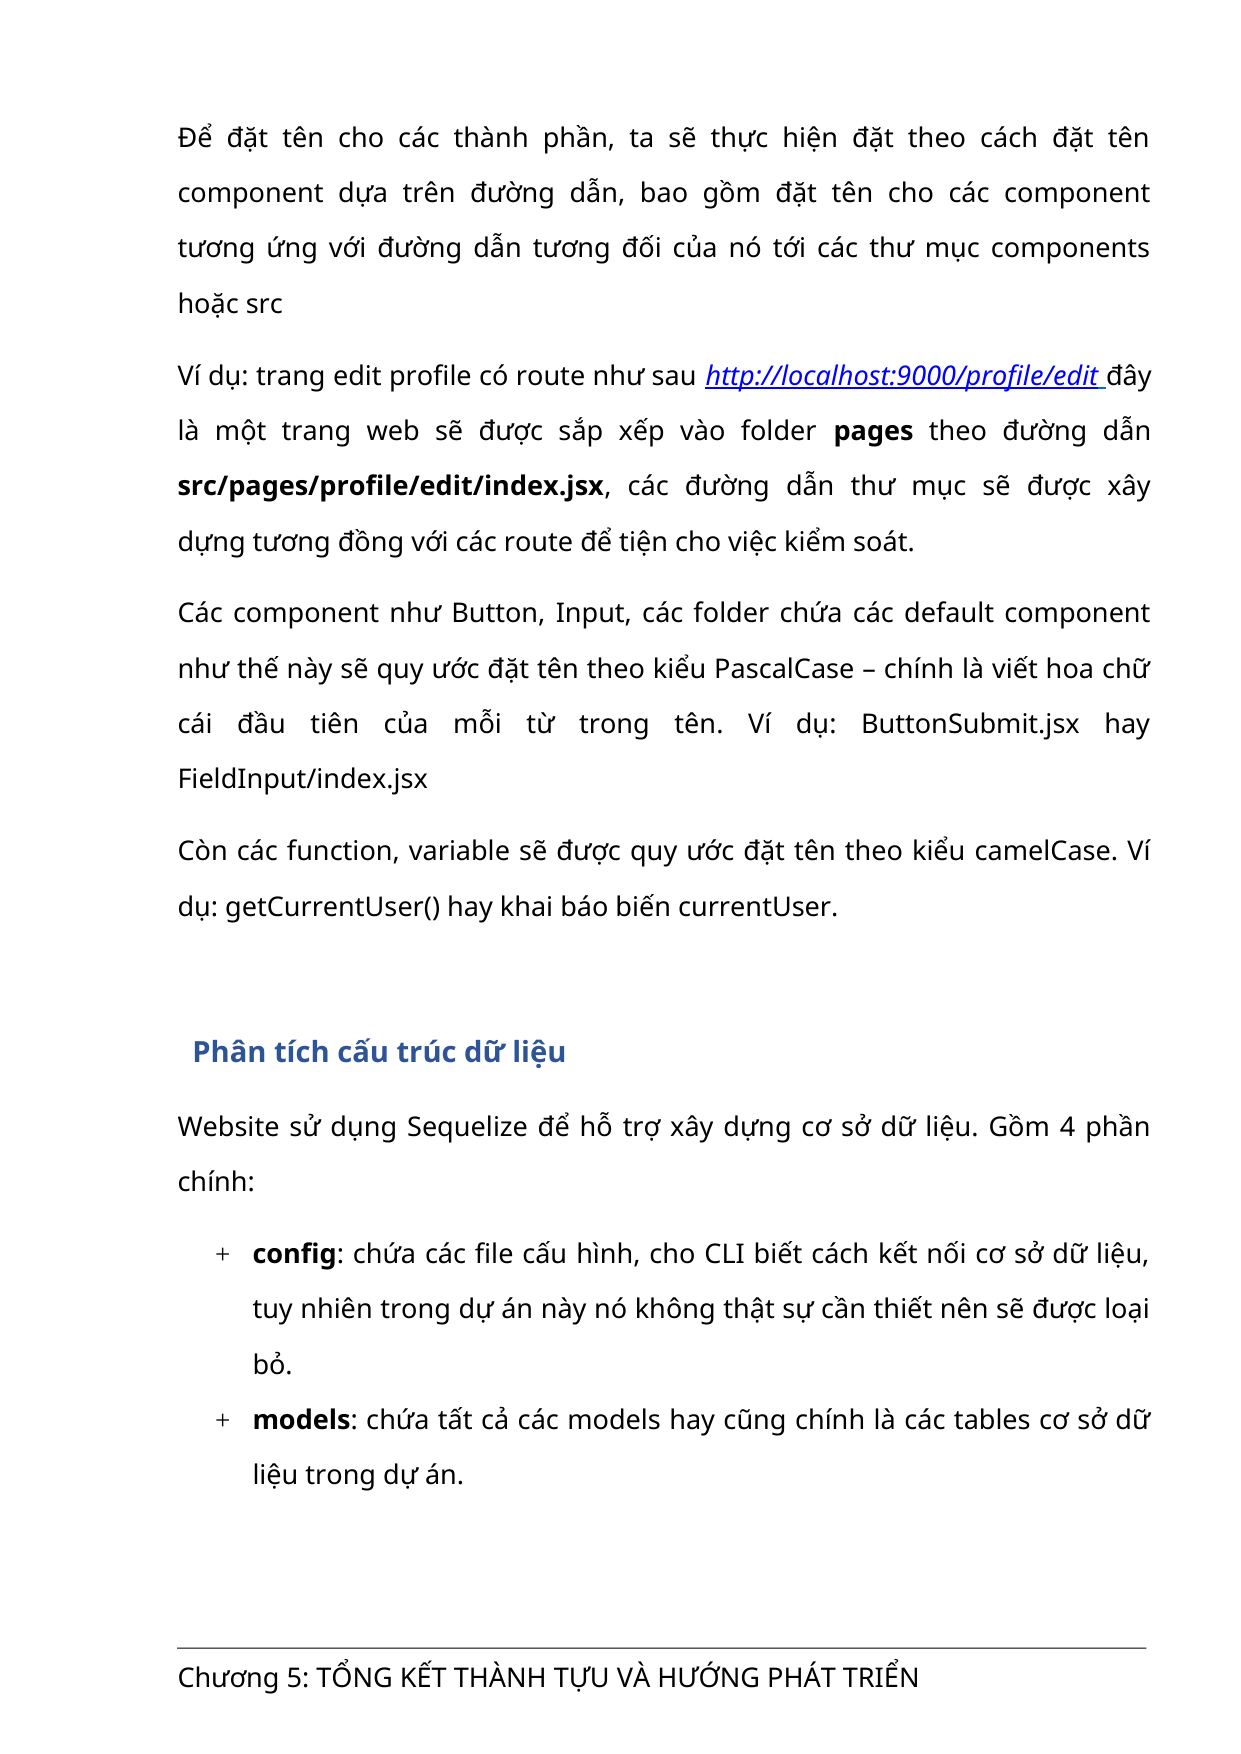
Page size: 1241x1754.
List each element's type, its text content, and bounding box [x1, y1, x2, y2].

text Website sử dụng Sequelize để hỗ trợ xây dựng cơ sở dữ liệu. Gồm 4 phần chính: [177, 1107, 1152, 1199]
subtitle Phân tích cấu trúc dữ liệu [192, 1031, 1152, 1071]
text Để đặt tên cho các thành phần, ta sẽ thực hiện đặt theo cách đặt tên component dựa trên đường dẫn, bao gồm đặt tên cho các component tương ứng với đường dẫn tương đối của nó tới các thư mục components hoặc src [177, 118, 1152, 321]
text Ví dụ: trang edit profile có route như sau http://localhost:9000/profile/edit đây là một trang web sẽ được sắp xếp vào folder pages theo đường dẫn src/pages/profile/edit/index.jsx, các đường dẫn thư mục sẽ được xây dựng tương đồng với các route để tiện cho việc kiểm soát. [177, 356, 1152, 559]
text Các component như Button, Input, các folder chứa các default component như thế này sẽ quy ước đặt tên theo kiểu PascalCase – chính là viết hoa chữ cái đầu tiên của mỗi từ trong tên. Ví dụ: ButtonSubmit.jsx hay FieldInput/index.jsx [177, 594, 1152, 797]
list models: chứa tất cả các models hay cũng chính là các tables cơ sở dữ liệu trong dự án. [215, 1401, 1152, 1493]
text Còn các function, variable sẽ được quy ước đặt tên theo kiểu camelCase. Ví dụ: getCurrentUser() hay khai báo biến currentUser. [177, 832, 1152, 924]
list config: chứa các file cấu hình, cho CLI biết cách kết nối cơ sở dữ liệu, tuy nhiên trong dự án này nó không thật sự cần thiết nên sẽ được loại bỏ. [215, 1234, 1152, 1382]
